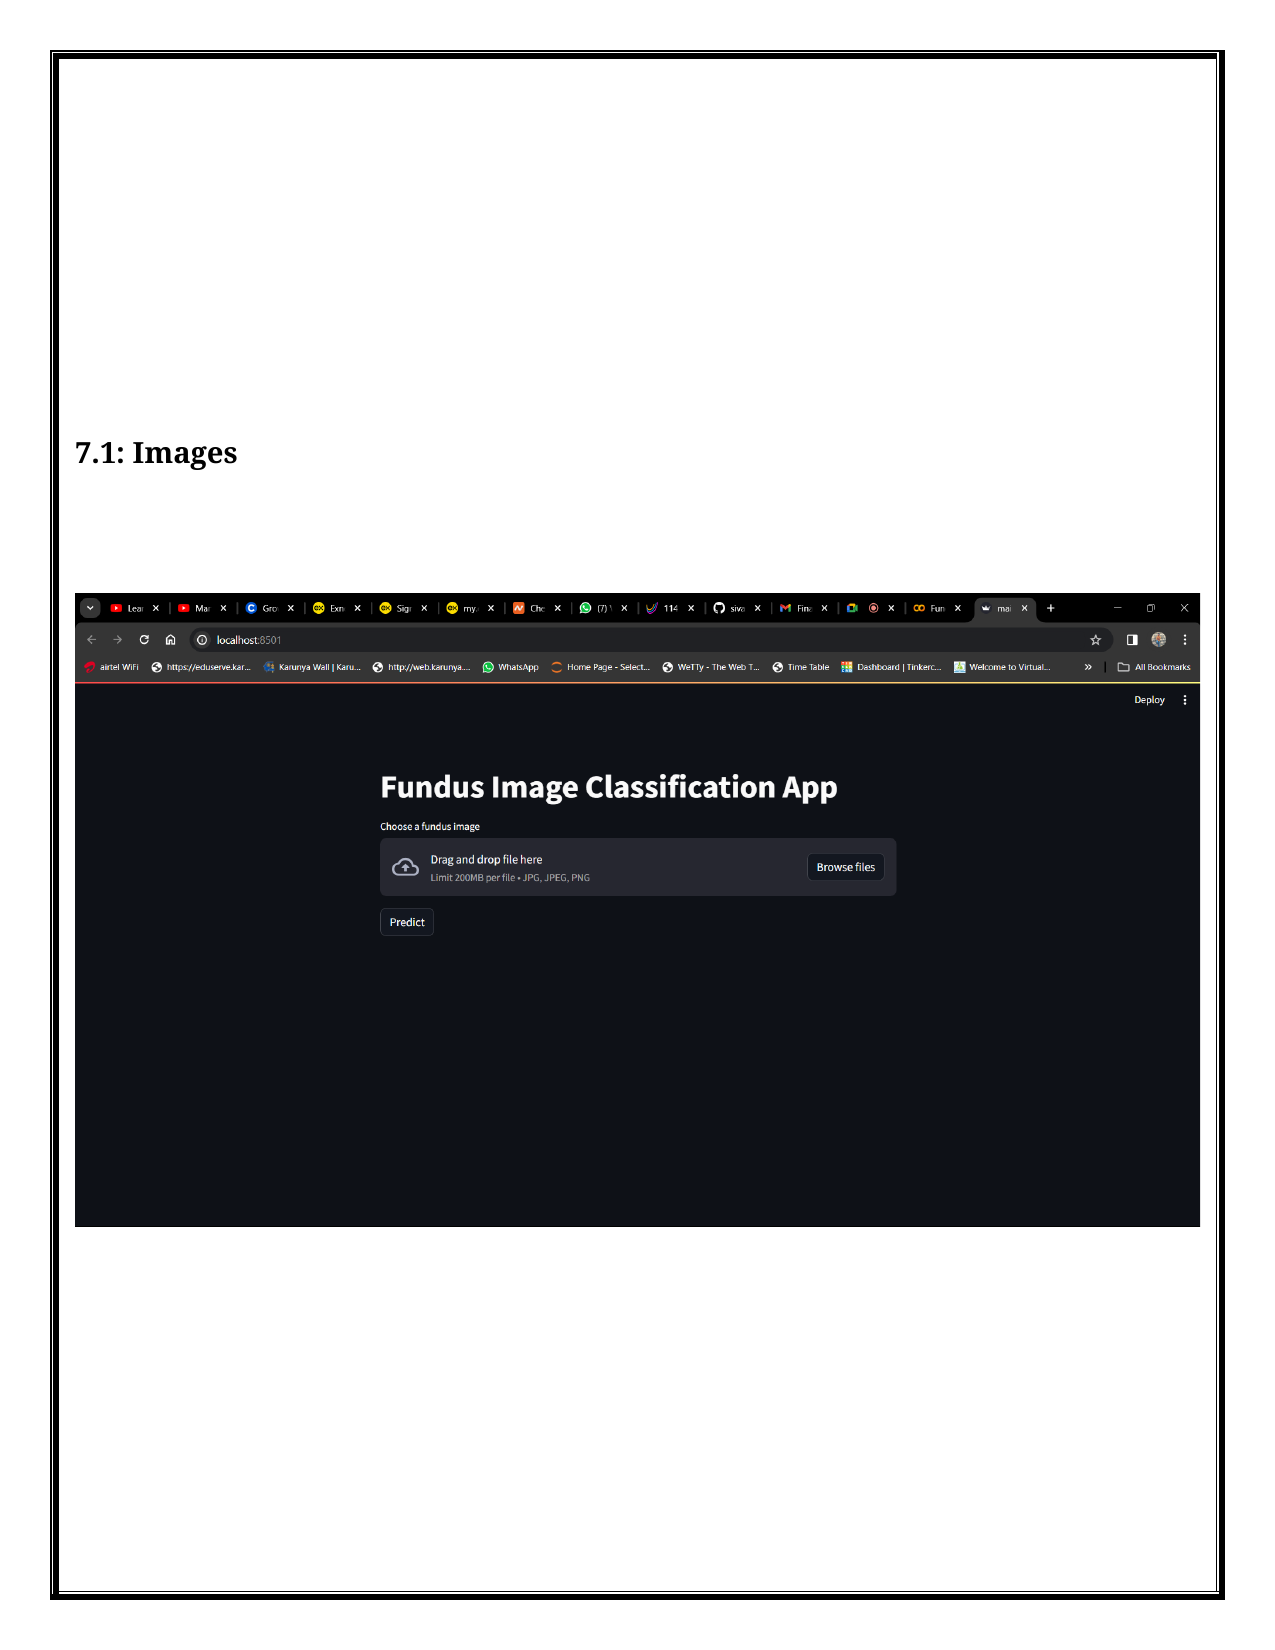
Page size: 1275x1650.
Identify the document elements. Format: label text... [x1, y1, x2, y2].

picture [75, 593, 1200, 1227]
text 7.1: Images [75, 432, 1200, 472]
